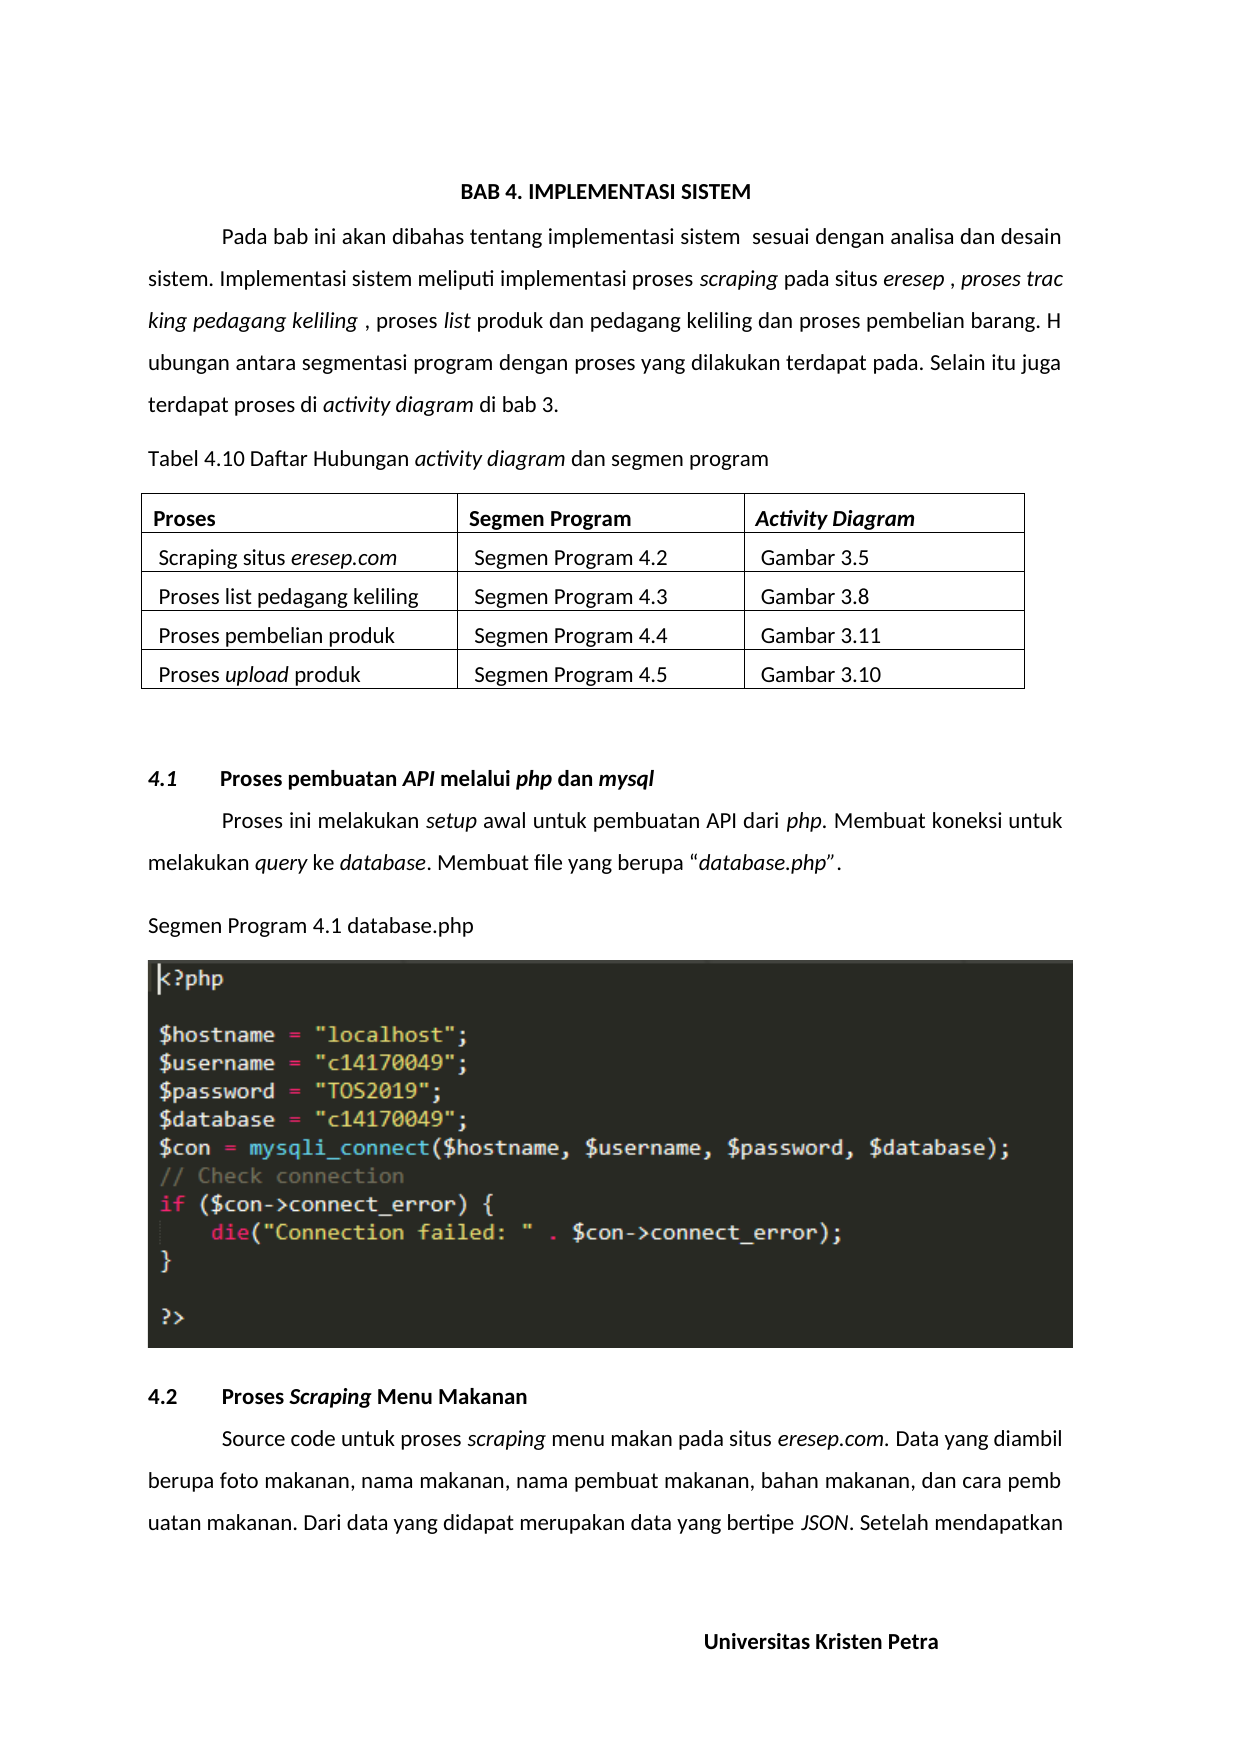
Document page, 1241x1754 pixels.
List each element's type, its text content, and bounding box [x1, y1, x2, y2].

table_cell Segmen Program 4.2 [458, 533, 744, 571]
subtitle BAB 4. IMPLEMENTASI SISTEM [103, 177, 1063, 205]
table_cell Proses list pedagang keliling [142, 572, 457, 610]
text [148, 1424, 1063, 1536]
text Pada bab ini akan dibahas tentang implementasi sistem sesuai dengan analisa dan desain sistem. Implementasi sistem meliputi implementasi proses scraping pada situs eresep , proses tracking pedagang keliling , proses list produk dan pedagang keliling dan proses pembelian barang. Hubungan antara segmentasi program dengan proses yang dilakukan terdapat pada. Selain itu juga terdapat proses di activity diagram di bab 3. [148, 222, 1063, 418]
table_cell Gambar 3.10 [745, 650, 1024, 688]
table_header Segmen Program [458, 494, 744, 532]
subtitle Proses Scraping Menu Makanan [148, 1382, 1063, 1410]
picture [147, 960, 1073, 1348]
table_cell Gambar 3.11 [745, 611, 1024, 649]
table_cell Scraping situs eresep.com [142, 533, 457, 571]
table_cell Gambar 3.8 [745, 572, 1024, 610]
table_cell Segmen Program 4.5 [458, 650, 744, 688]
table_header Activity Diagram [745, 494, 1024, 532]
table_cell Proses pembelian produk [142, 611, 457, 649]
table_header Proses [142, 494, 457, 532]
table_cell Proses upload produk [142, 650, 457, 688]
subtitle Proses pembuatan API melalui php dan mysql [148, 764, 1063, 792]
table_cell Segmen Program 4.4 [458, 611, 744, 649]
table_cell Segmen Program 4.3 [458, 572, 744, 610]
text Proses ini melakukan setup awal untuk pembuatan API dari php. Membuat koneksi untuk melakukan query ke database. Membuat file yang berupa “database.php”. [148, 806, 1063, 876]
table_cell Gambar 3.5 [745, 533, 1024, 571]
text Segmen Program 4.1 database.php [148, 911, 1063, 939]
